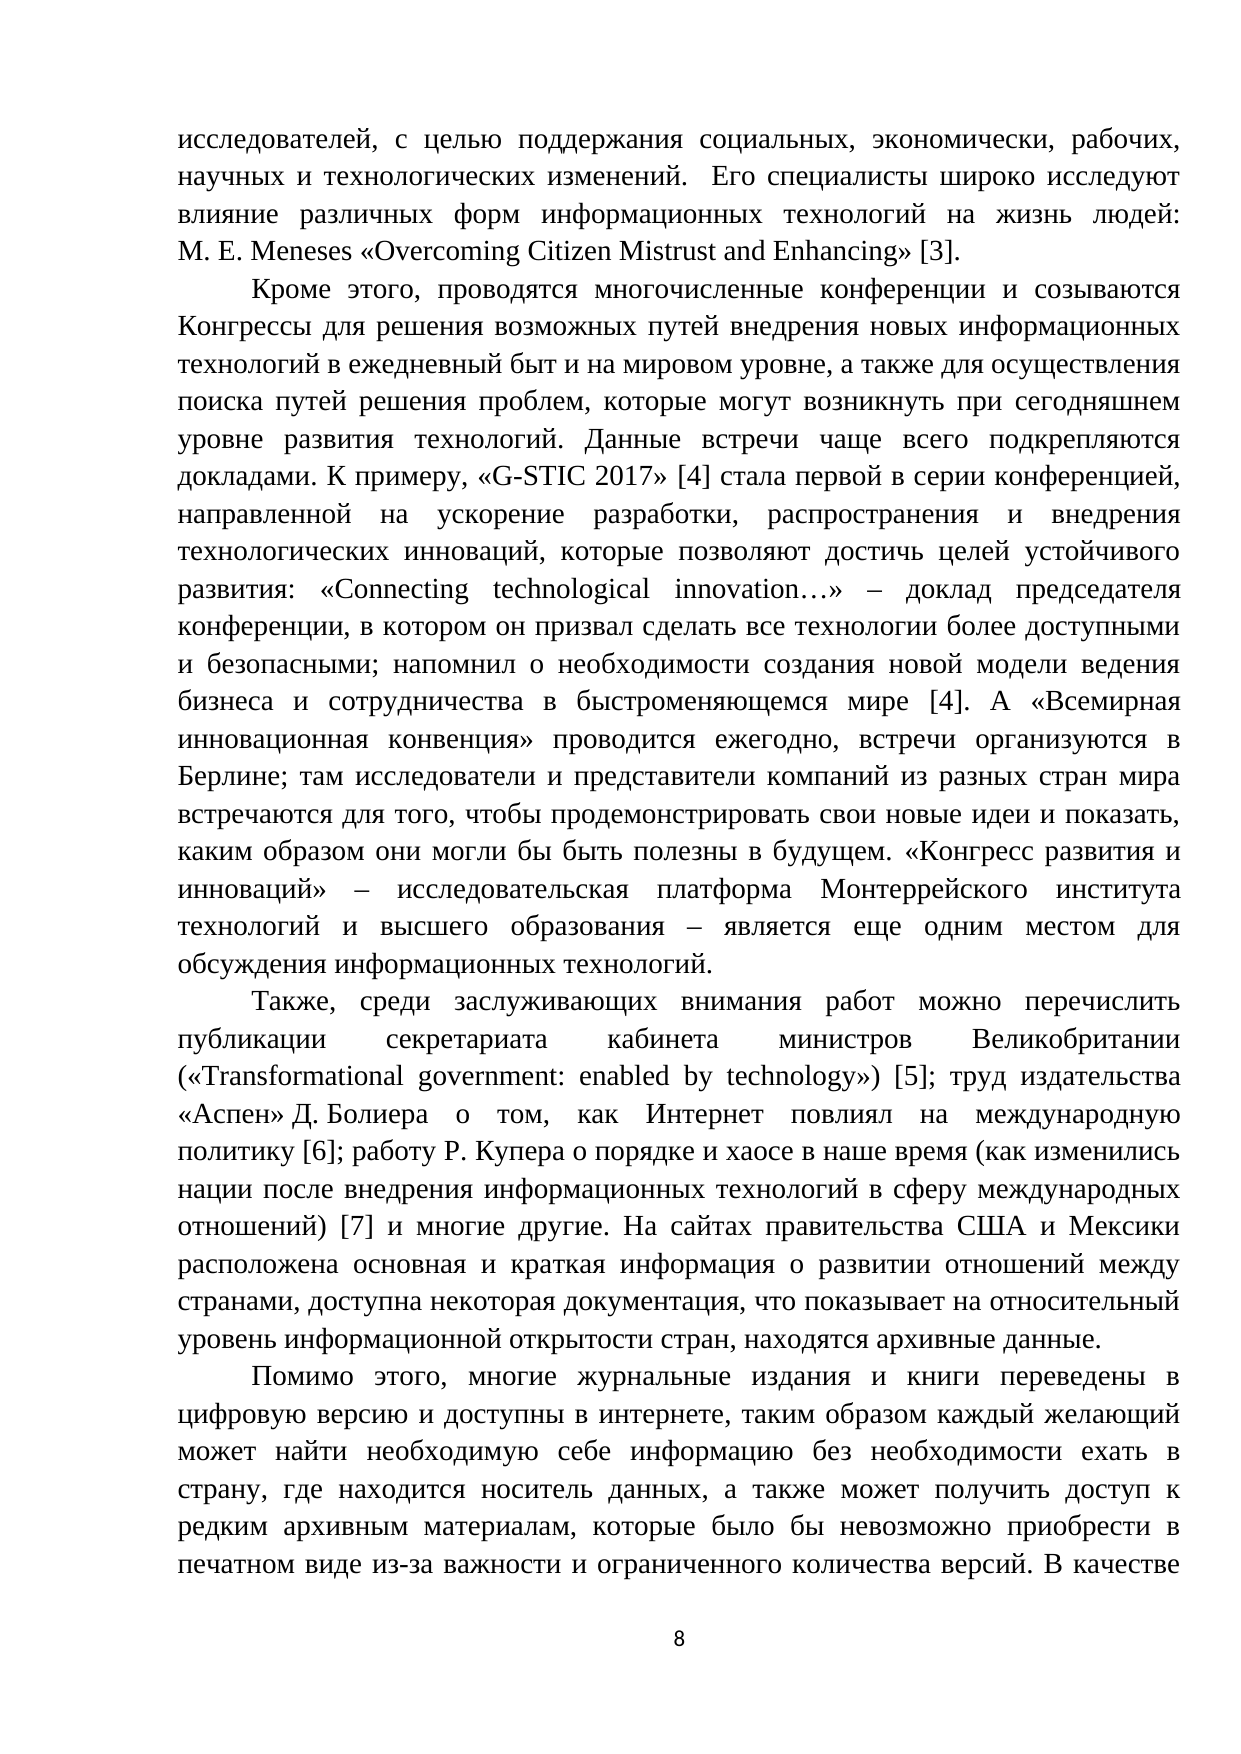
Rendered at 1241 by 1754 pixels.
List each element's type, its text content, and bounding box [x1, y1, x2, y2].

text Также, среди заслуживающих внимания работ можно перечислить публикации секретариата кабинета министров Великобритании («Transformational government: enabled by technology») [5]; труд издательства «Аспен» Д. Болиера о том, как Интернет повлиял на международную политику [6]; работу Р. Купера о порядке и хаосе в наше время (как изменились нации после внедрения информационных технологий в сферу международных отношений) [7] и многие другие. На сайтах правительства США и Мексики расположена основная и краткая информация о развитии отношений между странами, доступна некоторая документация, что показывает на относительный уровень информационной открытости стран, находятся архивные данные. [177, 981, 1181, 1356]
text Кроме этого, проводятся многочисленные конференции и созываются Конгрессы для решения возможных путей внедрения новых информационных технологий в ежедневный быт и на мировом уровне, а также для осуществления поиска путей решения проблем, которые могут возникнуть при сегодняшнем уровне развития технологий. Данные встречи чаще всего подкрепляются докладами. К примеру, «G-STIC 2017» [4] стала первой в серии конференцией, направленной на ускорение разработки, распространения и внедрения технологических инноваций, которые позволяют достичь целей устойчивого развития: «Connecting technological innovation…» – доклад председателя конференции, в котором он призвал сделать все технологии более доступными и безопасными; напомнил о необходимости создания новой модели ведения бизнеса и сотрудничества в быстроменяющемся мире [4]. А «Всемирная инновационная конвенция» проводится ежегодно, встречи организуются в Берлине; там исследователи и представители компаний из разных стран мира встречаются для того, чтобы продемонстрировать свои новые идеи и показать, каким образом они могли бы быть полезны в будущем. «Конгресс развития и инноваций» – исследовательская платформа Монтеррейского института технологий и высшего образования – является еще одним местом для обсуждения информационных технологий. [177, 268, 1181, 981]
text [177, 1356, 1181, 1581]
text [177, 118, 1181, 268]
